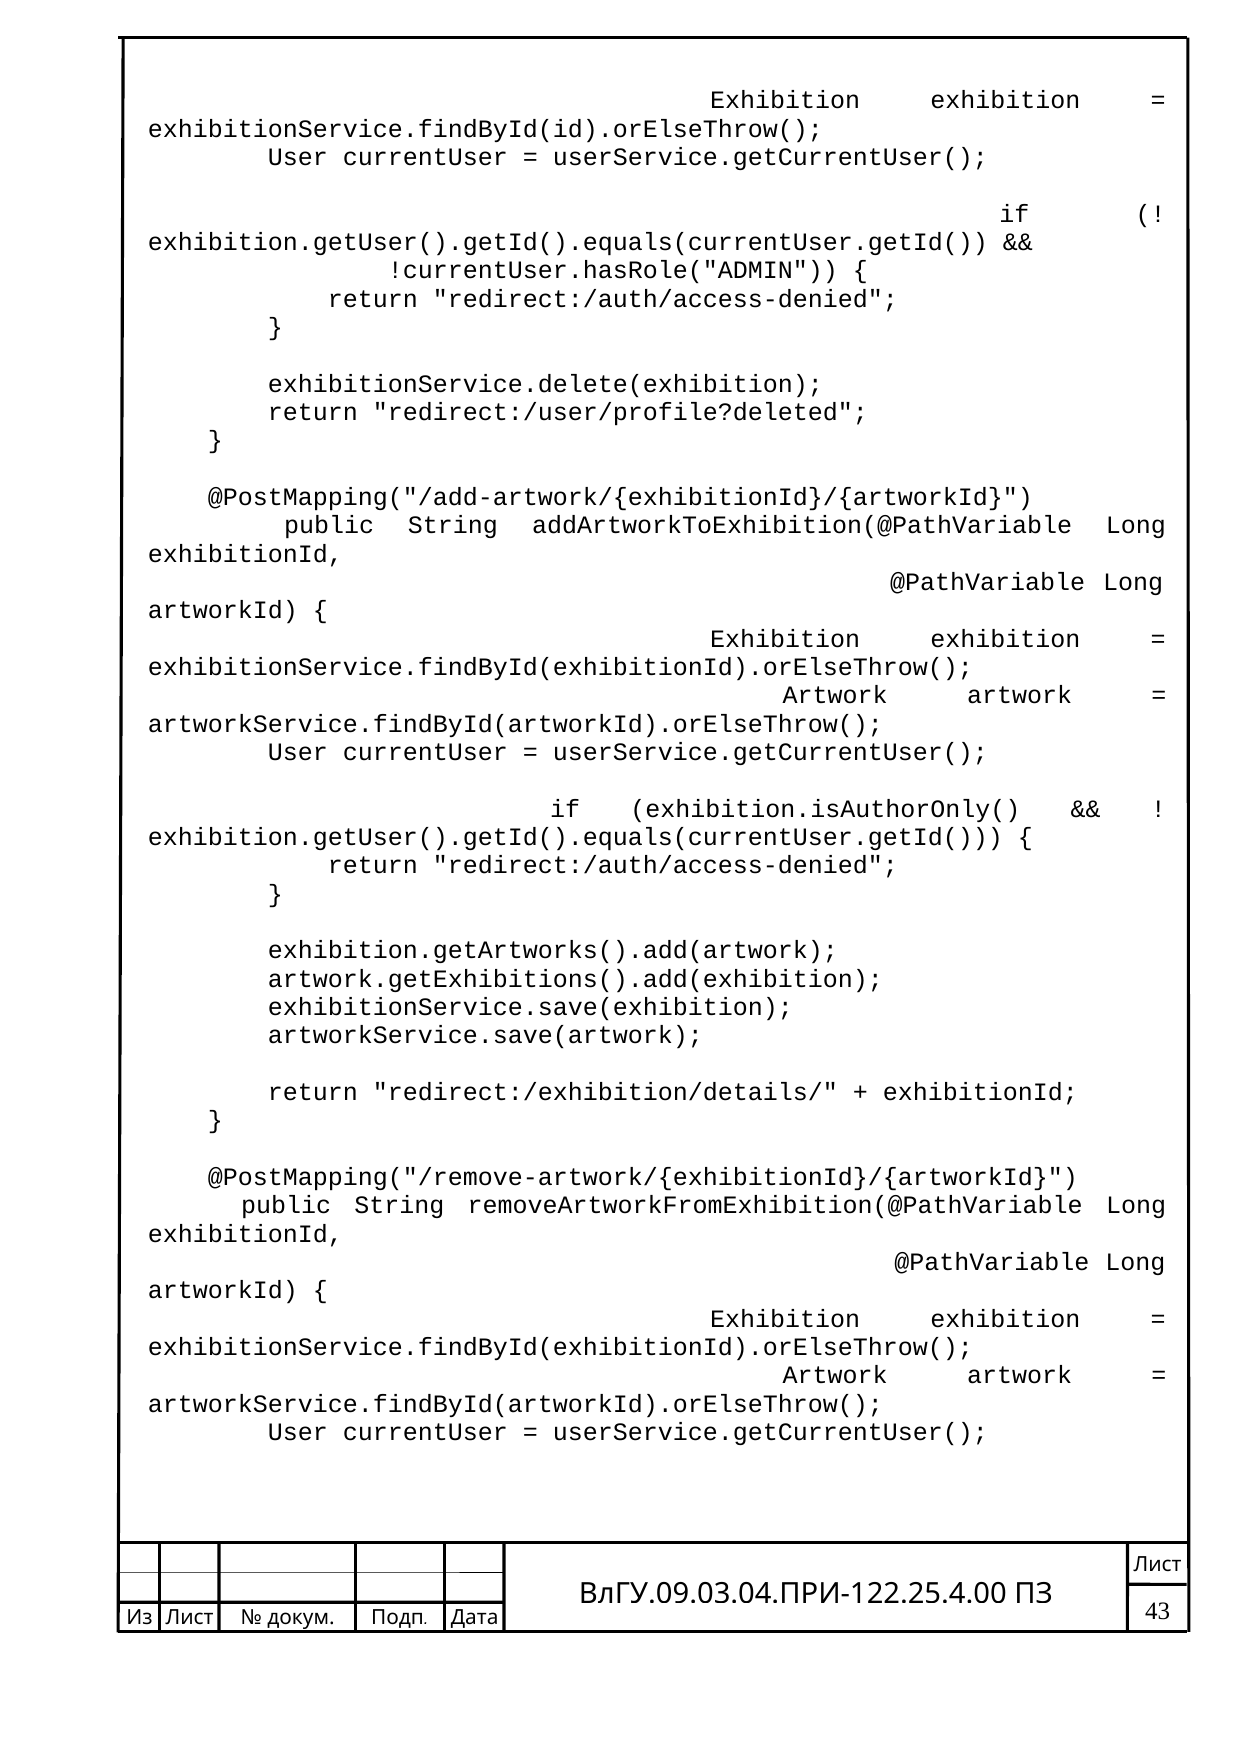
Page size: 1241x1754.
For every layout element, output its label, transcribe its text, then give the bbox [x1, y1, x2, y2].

text public String addArtworkToExhibition(@PathVariable Long exhibitionId, [148, 513, 1167, 569]
text @PathVariable Long artworkId) { [148, 1249, 1167, 1306]
text return "redirect:/auth/access-denied"; [148, 286, 1167, 314]
text if (!exhibition.getUser().getId().equals(currentUser.getId()) && [148, 201, 1167, 258]
text if (exhibition.isAuthorOnly() && !exhibition.getUser().getId().equals(currentUser.getId())) { [148, 796, 1167, 853]
text @PathVariable Long artworkId) { [148, 569, 1167, 626]
text !currentUser.hasRole("ADMIN")) { [148, 258, 1167, 286]
text return "redirect:/auth/access-denied"; [148, 853, 1167, 881]
text public String removeArtworkFromExhibition(@PathVariable Long exhibitionId, [148, 1193, 1167, 1249]
text User currentUser = userService.getCurrentUser(); [148, 739, 1167, 768]
text exhibitionService.save(exhibition); [148, 994, 1167, 1023]
text Exhibition exhibition = exhibitionService.findById(id).orElseThrow(); [148, 88, 1167, 144]
text } [148, 428, 1167, 456]
text Exhibition exhibition = exhibitionService.findById(exhibitionId).orElseThrow(); [148, 1306, 1167, 1363]
text } [148, 881, 1167, 909]
text return "redirect:/exhibition/details/" + exhibitionId; [148, 1079, 1167, 1108]
text User currentUser = userService.getCurrentUser(); [148, 1419, 1167, 1448]
text @PostMapping("/add-artwork/{exhibitionId}/{artworkId}") [148, 484, 1167, 513]
text } [148, 1108, 1167, 1136]
text return "redirect:/user/profile?deleted"; [148, 399, 1167, 428]
text exhibition.getArtworks().add(artwork); [148, 938, 1167, 966]
text } [148, 314, 1167, 343]
text Artwork artwork = artworkService.findById(artworkId).orElseThrow(); [148, 1363, 1167, 1419]
text Exhibition exhibition = exhibitionService.findById(exhibitionId).orElseThrow(); [148, 626, 1167, 683]
text Artwork artwork = artworkService.findById(artworkId).orElseThrow(); [148, 683, 1167, 739]
text artwork.getExhibitions().add(exhibition); [148, 966, 1167, 994]
text artworkService.save(artwork); [148, 1023, 1167, 1051]
text @PostMapping("/remove-artwork/{exhibitionId}/{artworkId}") [148, 1164, 1167, 1193]
text exhibitionService.delete(exhibition); [148, 371, 1167, 399]
text User currentUser = userService.getCurrentUser(); [148, 144, 1167, 173]
